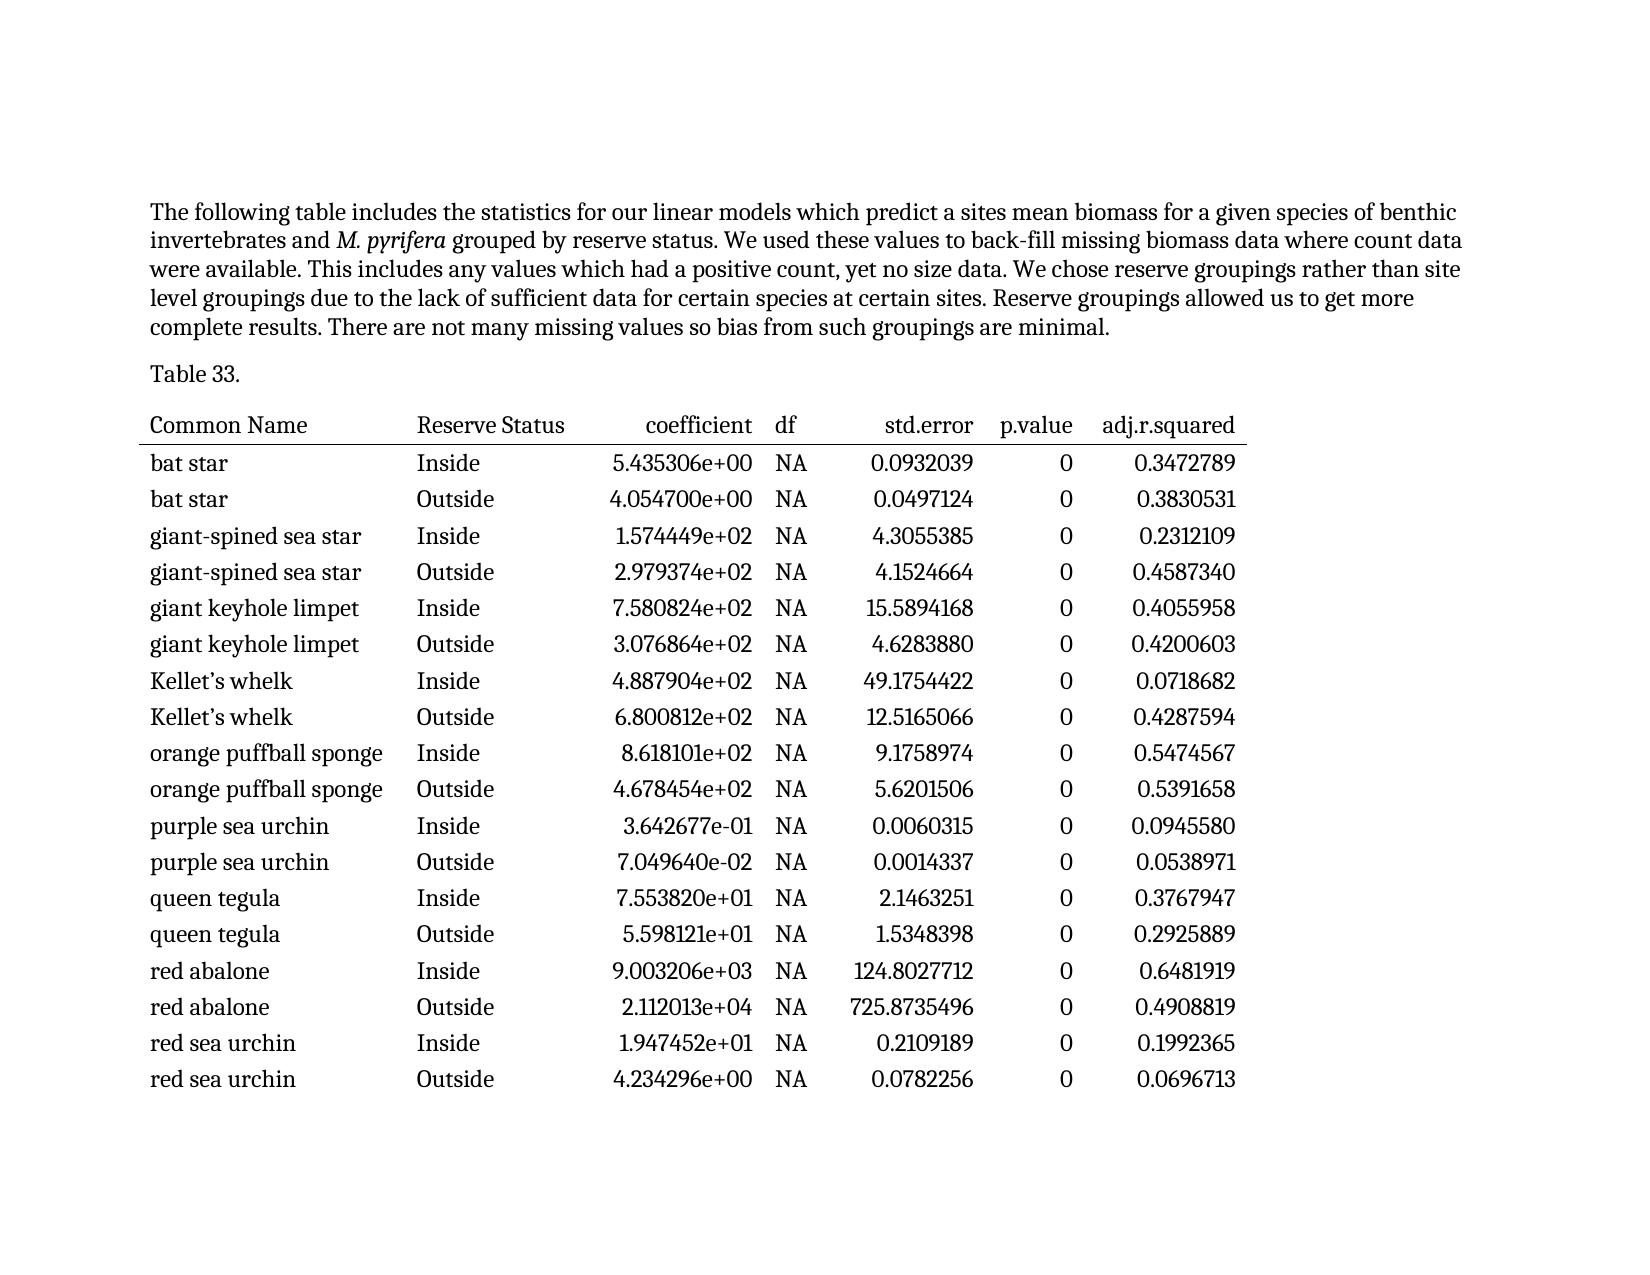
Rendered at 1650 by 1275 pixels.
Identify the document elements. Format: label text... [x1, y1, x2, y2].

text Table 33. [150, 360, 1500, 389]
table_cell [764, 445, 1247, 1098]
text The following table includes the statistics for our linear models which predict a sites mean biomass for a given species of benthic invertebrates and M. pyrifera grouped by reserve status. We used these values to back-fill missing biomass data where count data were available. This includes any values which had a positive count, yet no size data. We chose reserve groupings rather than site level groupings due to the lack of sufficient data for certain species at certain sites. Reserve groupings allowed us to get more complete results. There are not many missing values so bias from such groupings are minimal. [150, 197, 1500, 341]
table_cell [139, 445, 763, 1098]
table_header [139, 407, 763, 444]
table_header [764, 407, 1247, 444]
